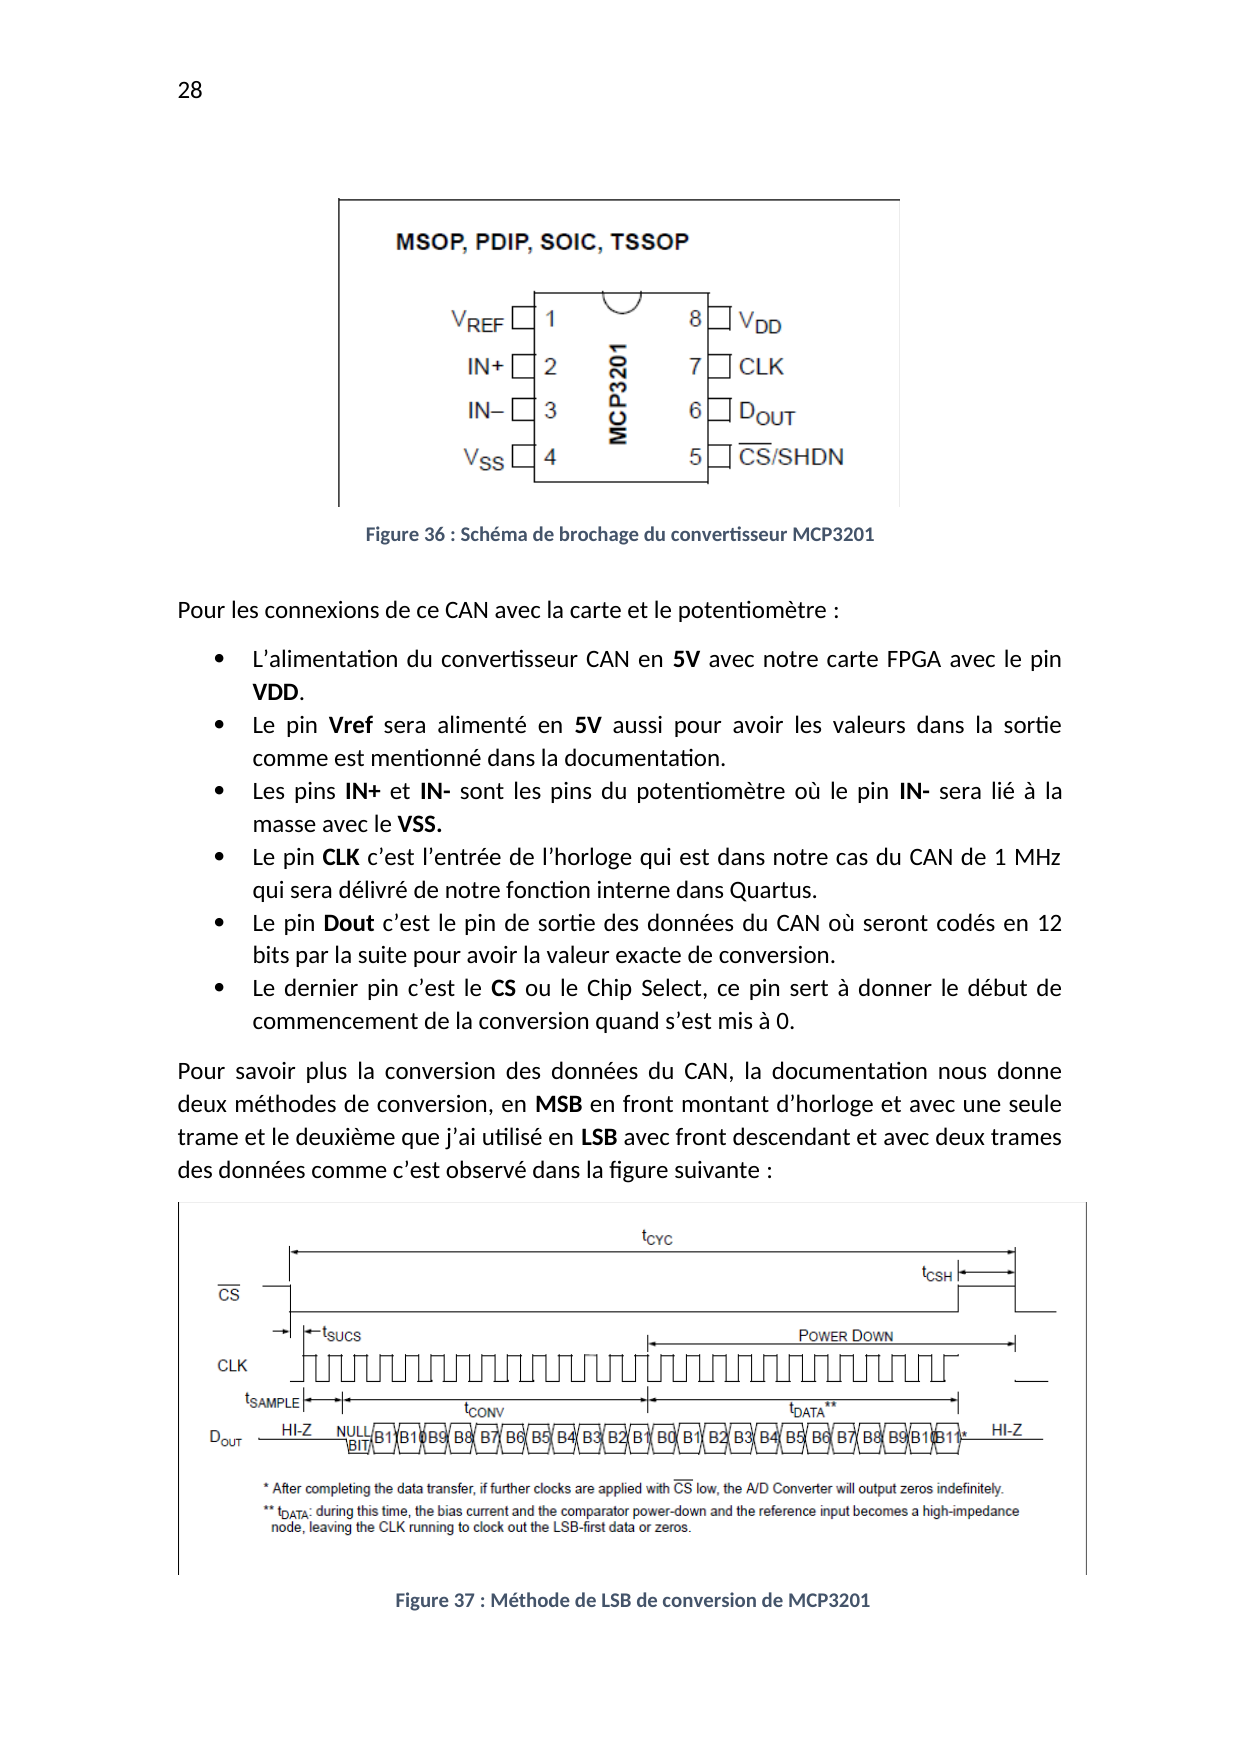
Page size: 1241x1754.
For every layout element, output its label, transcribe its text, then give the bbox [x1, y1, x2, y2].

list Le dernier pin c’est le CS ou le Chip Select, ce pin sert à donner le début de commencement de la conversion quand s’est mis à 0. [215, 973, 1063, 1036]
picture [177, 1202, 1086, 1574]
picture [337, 198, 900, 507]
list Le pin Vref sera alimenté en 5V aussi pour avoir les valeurs dans la sortie comme est mentionné dans la documentation. [215, 709, 1063, 773]
text Pour les connexions de ce CAN avec la carte et le potentiomètre : [177, 594, 1063, 624]
list Les pins IN+ et IN- sont les pins du potentiomètre où le pin IN- sera lié à la masse avec le VSS. [215, 775, 1063, 838]
list Le pin CLK c’est l’entrée de l’horloge qui est dans notre cas du CAN de 1 MHz qui sera délivré de notre fonction interne dans Quartus. [215, 841, 1063, 904]
list L’alimentation du convertisseur CAN en 5V avec notre carte FPGA avec le pin VDD. [215, 643, 1063, 707]
text Pour savoir plus la conversion des données du CAN, la documentation nous donne deux méthodes de conversion, en MSB en front montant d’horloge et avec une seule trame et le deuxième que j’ai utilisé en LSB avec front descendant et avec deux trames des données comme c’est observé dans la figure suivante : [177, 1055, 1063, 1184]
list Le pin Dout c’est le pin de sortie des données du CAN où seront codés en 12 bits par la suite pour avoir la valeur exacte de conversion. [215, 907, 1063, 970]
